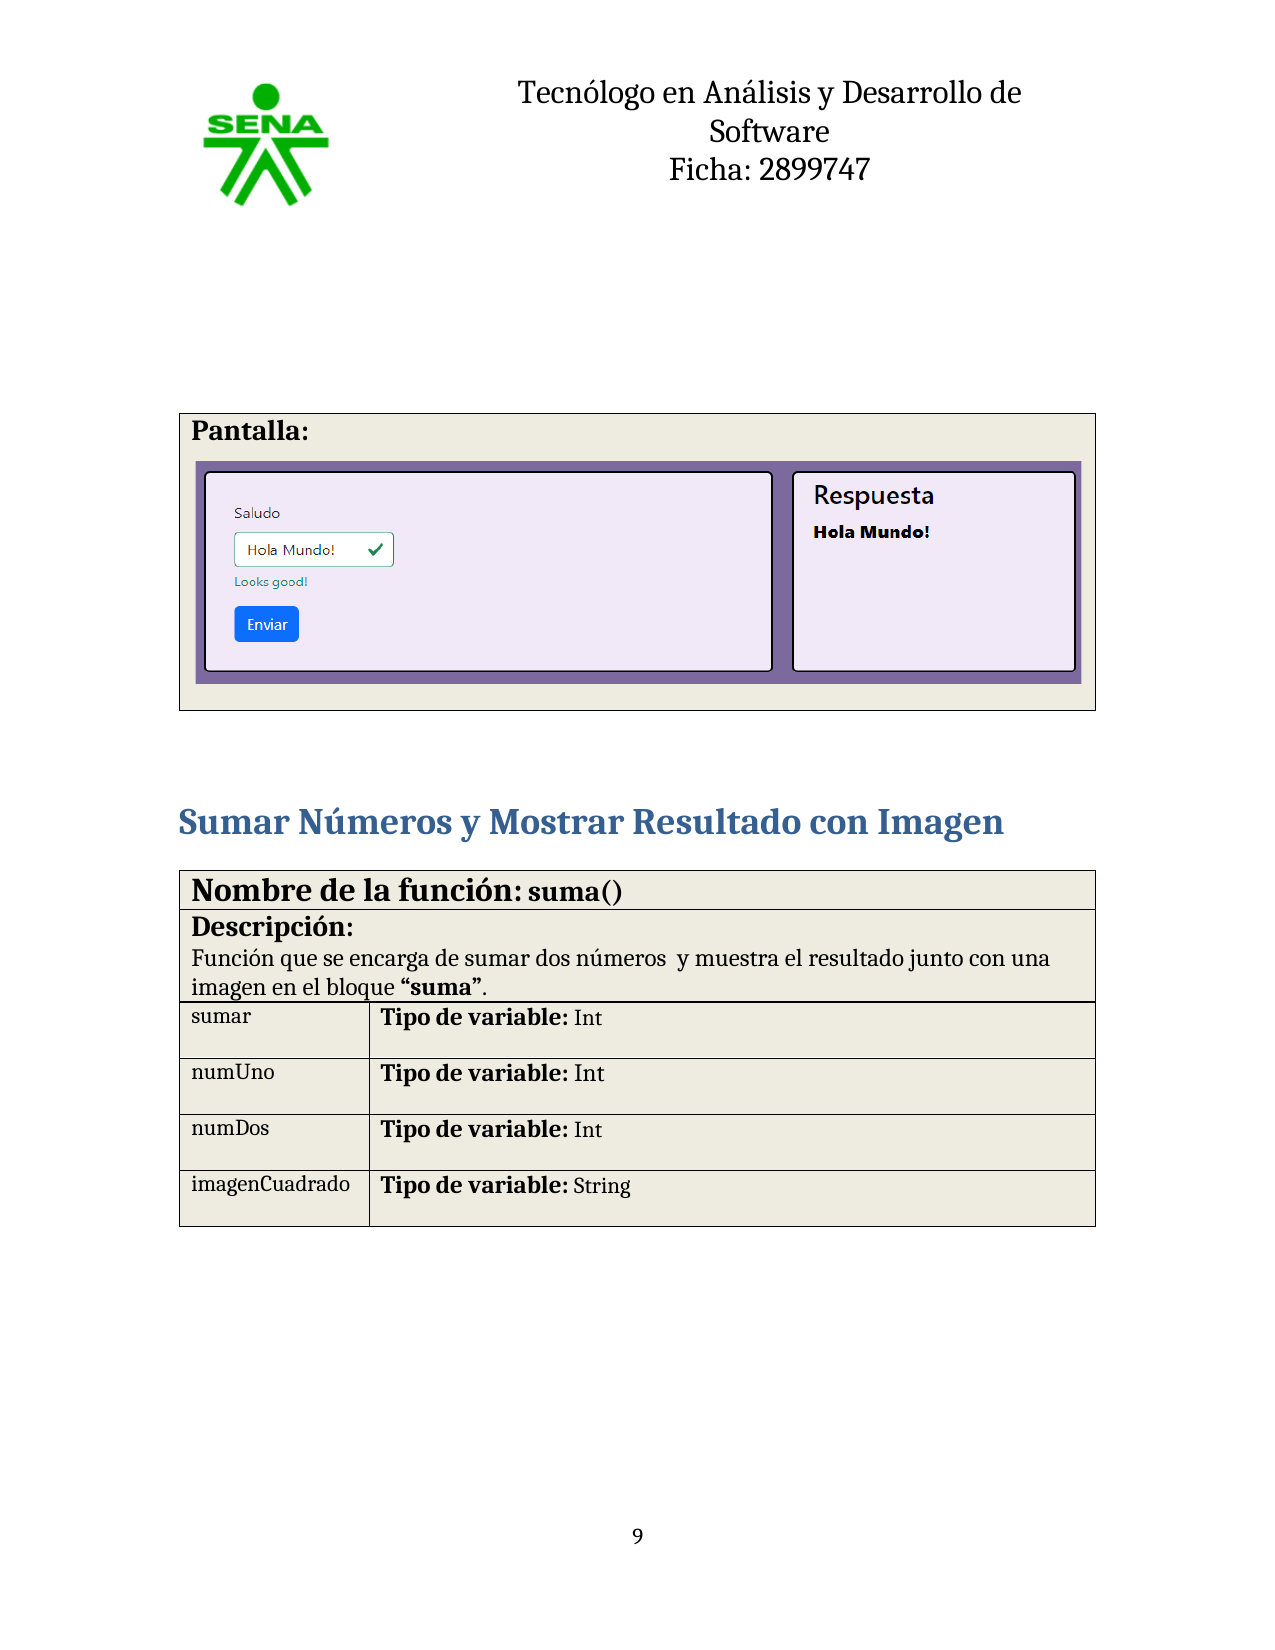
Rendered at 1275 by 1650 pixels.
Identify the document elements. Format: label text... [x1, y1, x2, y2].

table_header Pantalla: [180, 414, 1095, 710]
table_cell Tipo de variable: Int [370, 1003, 1095, 1057]
picture [185, 73, 342, 222]
table_cell Tipo de variable: Int [370, 1115, 1095, 1170]
table_cell Descripción: Función que se encarga de sumar dos números y muestra el resultado junto con una imagen en el bloque “suma”. [180, 910, 1095, 1001]
table_cell Tipo de variable: Int [370, 1059, 1095, 1114]
table_cell sumar [180, 1003, 369, 1057]
table_cell imagenCuadrado [180, 1171, 369, 1226]
subtitle Sumar Números y Mostrar Resultado con Imagen [179, 800, 1096, 843]
table_cell numUno [180, 1059, 369, 1114]
table_header Nombre de la función: suma() [180, 871, 1095, 909]
picture [195, 461, 1082, 684]
table_cell Tipo de variable: String [370, 1171, 1095, 1226]
table_cell numDos [180, 1115, 369, 1170]
